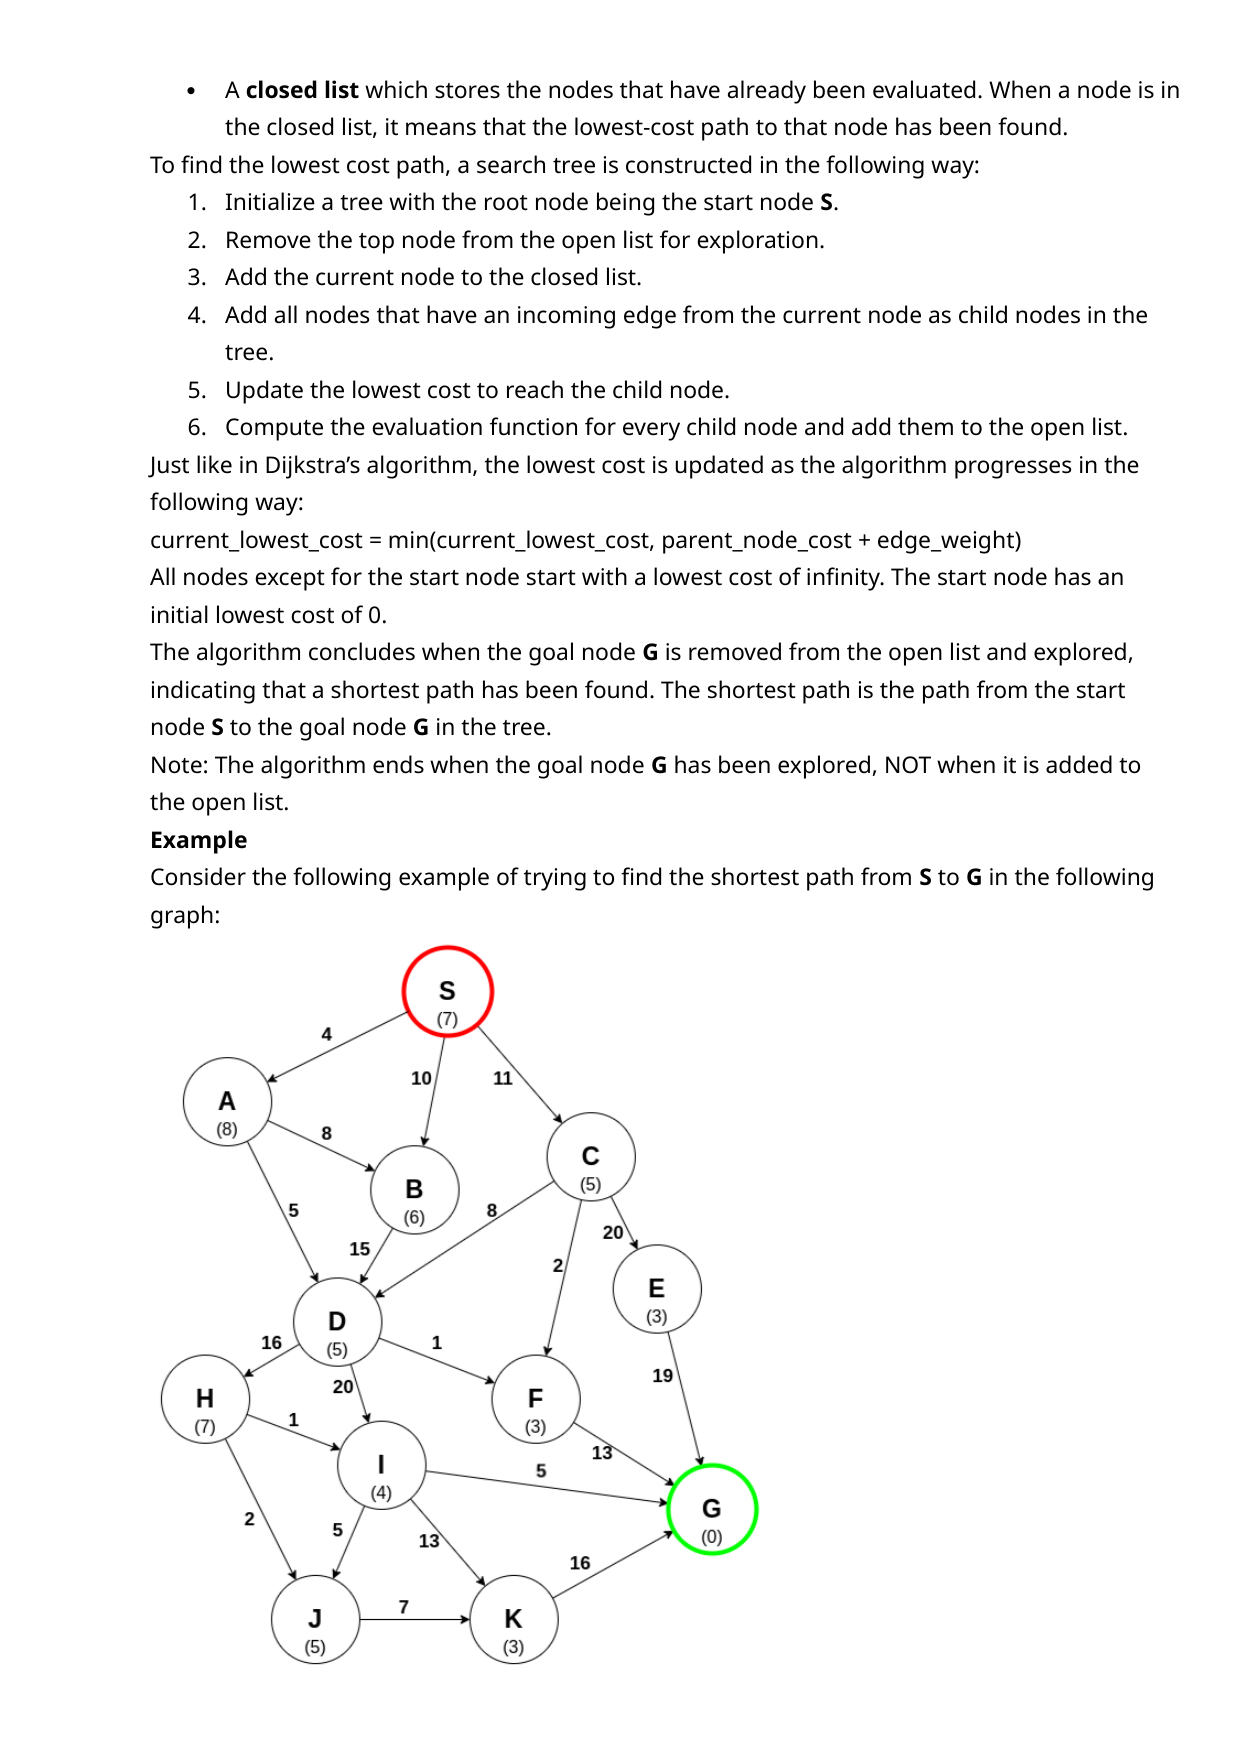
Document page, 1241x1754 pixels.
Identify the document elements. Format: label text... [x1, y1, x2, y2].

text Example [150, 824, 1181, 855]
list A closed list which stores the nodes that have already been evaluated. When a node is in the closed list, it means that the lowest-cost path to that node has been found. [187, 74, 1181, 143]
text Just like in Dijkstra’s algorithm, the lowest cost is updated as the algorithm progresses in the following way: [150, 449, 1181, 518]
list Compute the evaluation function for every child node and add them to the open list. [187, 411, 1181, 443]
text The algorithm concludes when the goal node G is removed from the open list and explored, indicating that a shortest path has been found. The shortest path is the path from the start node S to the goal node G in the tree. [150, 636, 1181, 743]
list Remove the top node from the open list for exploration. [187, 224, 1181, 255]
text To find the lowest cost path, a search tree is constructed in the following way: [150, 149, 1181, 180]
text Note: The algorithm ends when the goal node G has been explored, NOT when it is added to the open list. [150, 749, 1181, 818]
picture [150, 936, 766, 1673]
list Initialize a tree with the root node being the start node S. [187, 186, 1181, 218]
list Add all nodes that have an incoming edge from the current node as child nodes in the tree. [187, 299, 1181, 368]
text Consider the following example of trying to find the shortest path from S to G in the following graph: [150, 861, 1181, 930]
list Add the current node to the closed list. [187, 261, 1181, 293]
text All nodes except for the start node start with a lowest cost of infinity. The start node has an initial lowest cost of 0. [150, 561, 1181, 630]
text current_lowest_cost = min(current_lowest_cost, parent_node_cost + edge_weight) [150, 524, 1181, 555]
list Update the lowest cost to reach the child node. [187, 374, 1181, 405]
